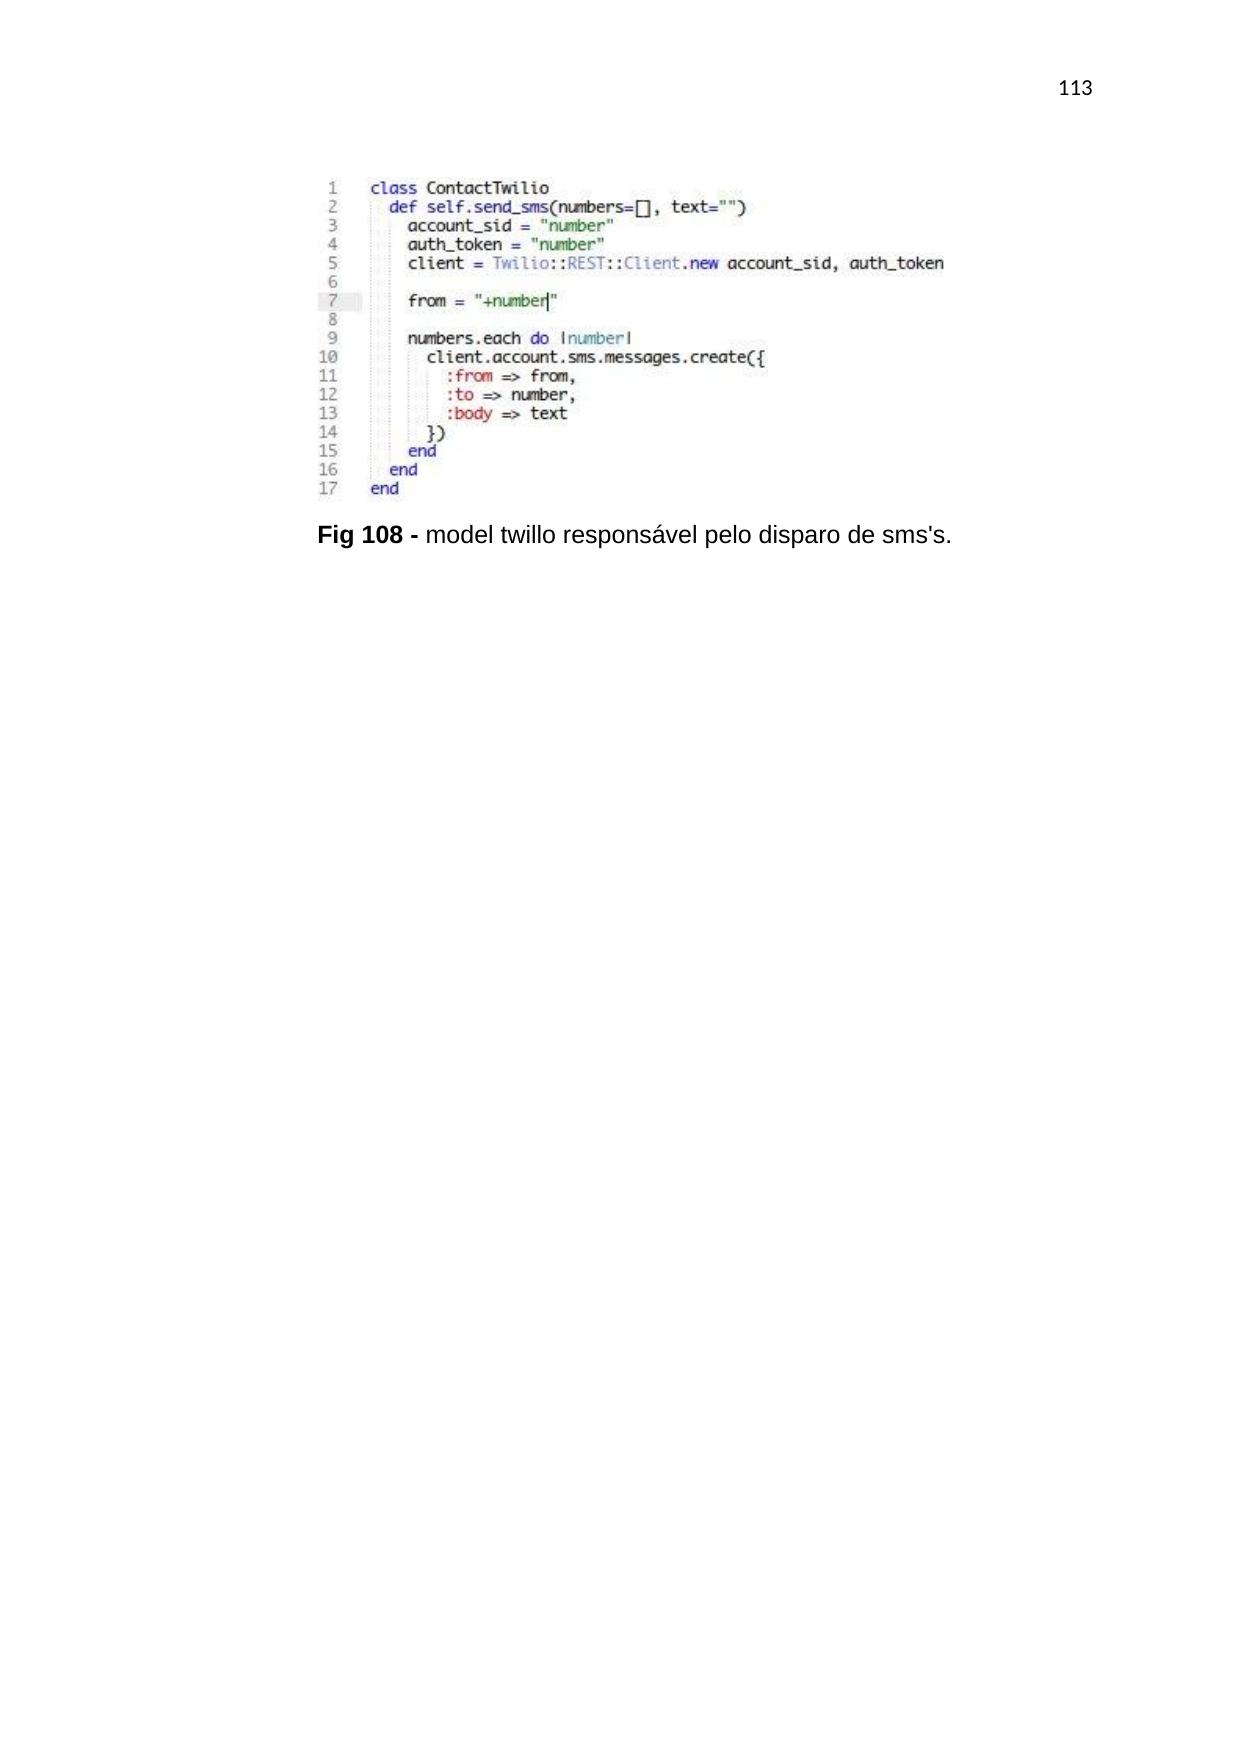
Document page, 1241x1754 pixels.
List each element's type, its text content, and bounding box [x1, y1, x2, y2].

text Fig 108 - model twillo responsável pelo disparo de sms's. [177, 520, 1092, 549]
picture [317, 177, 953, 507]
